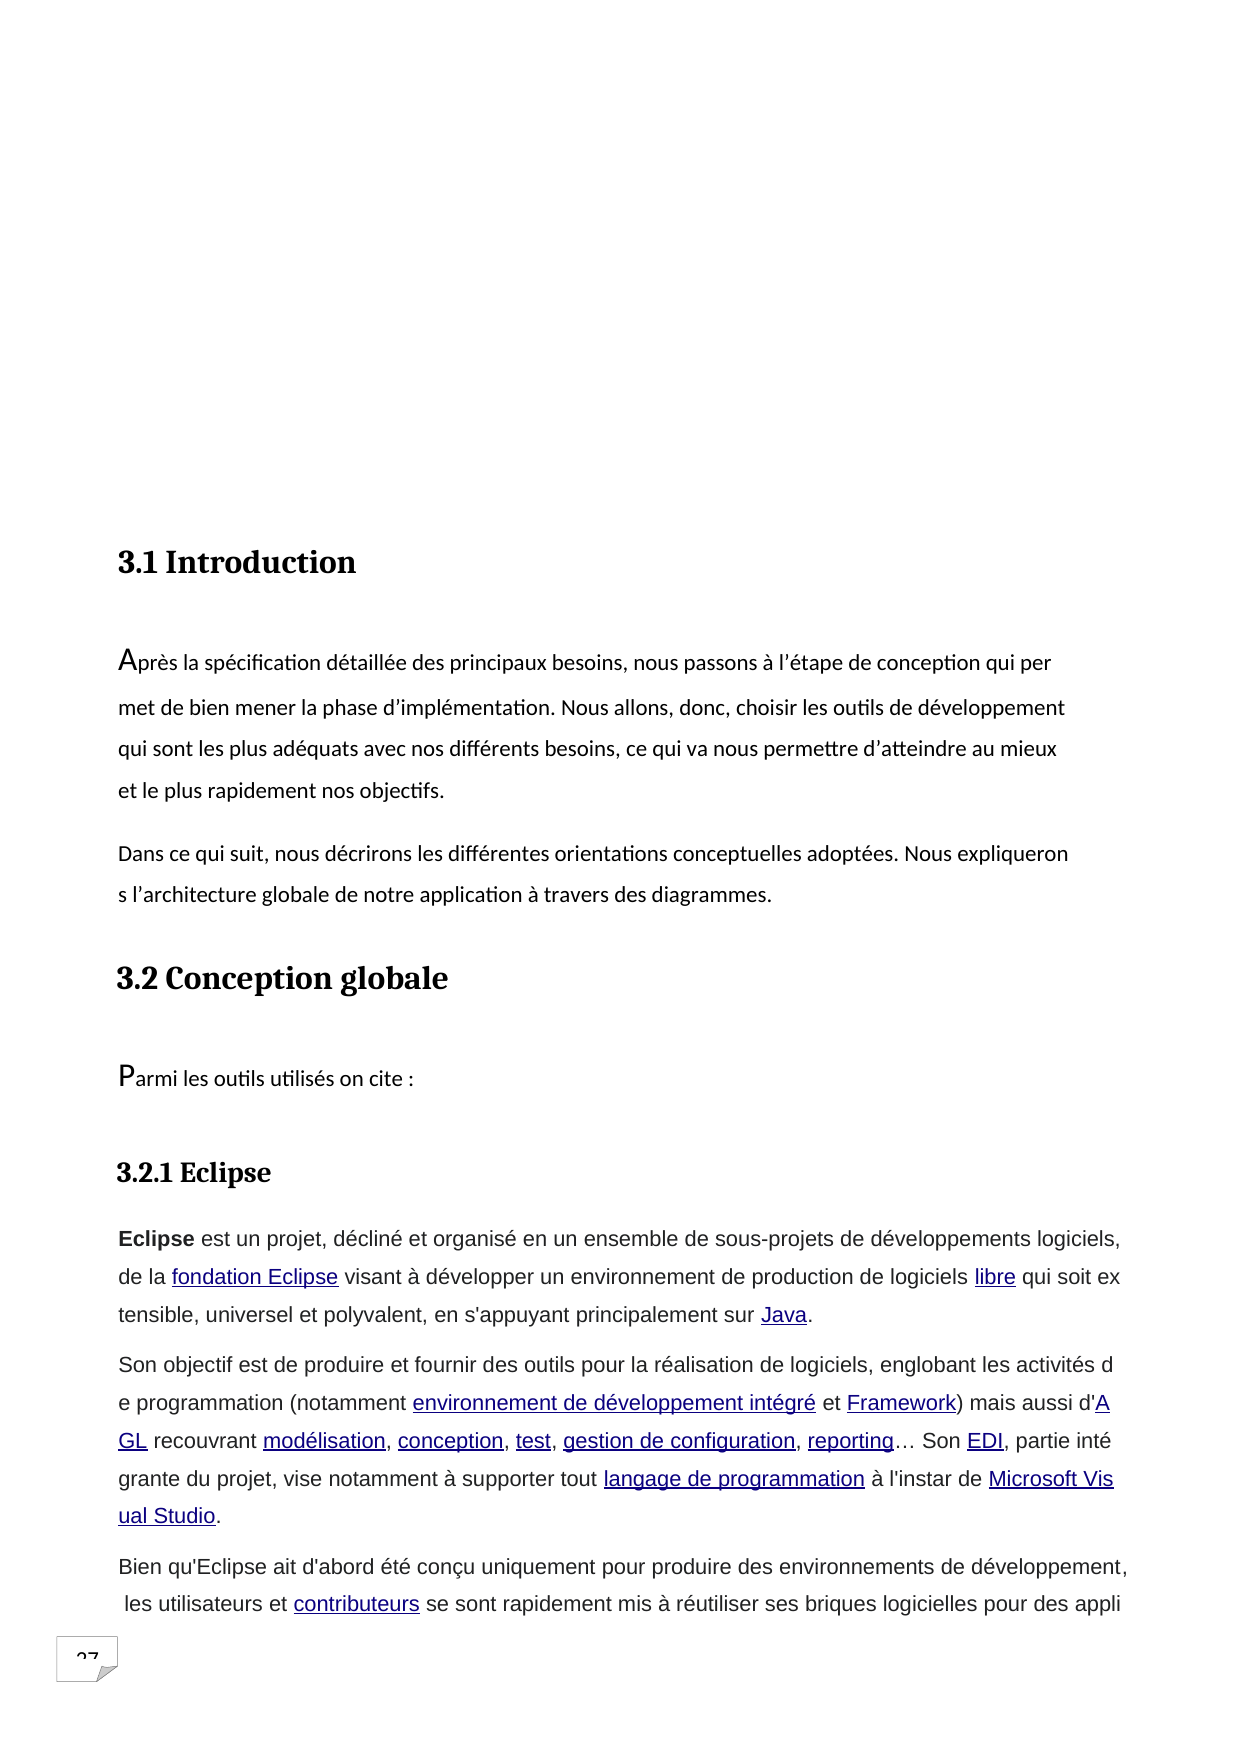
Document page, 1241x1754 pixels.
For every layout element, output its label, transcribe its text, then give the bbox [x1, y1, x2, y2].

text Eclipse est un projet, décliné et organisé en un ensemble de sous-projets de développements logiciels, de la fondation Eclipse visant à développer un environnement de production de logiciels libre qui soit extensible, universel et polyvalent, en s'appuyant principalement sur Java. [118, 1226, 1122, 1327]
subtitle 3.1 Introduction [118, 543, 1122, 582]
subtitle 3.2.1 Eclipse [117, 1156, 1122, 1190]
text Dans ce qui suit, nous décrirons les différentes orientations conceptuelles adoptées. Nous expliquerons l’architecture globale de notre application à travers des diagrammes. [118, 839, 1070, 909]
subtitle 3.2 Conception globale [117, 959, 1122, 998]
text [118, 1553, 1122, 1617]
text Après la spécification détaillée des principaux besoins, nous passons à l’étape de conception qui permet de bien mener la phase d’implémentation. Nous allons, donc, choisir les outils de développement qui sont les plus adéquats avec nos différents besoins, ce qui va nous permettre d’atteindre au mieux et le plus rapidement nos objectifs. [118, 638, 1070, 804]
text Son objectif est de produire et fournir des outils pour la réalisation de logiciels, englobant les activités de programmation (notamment environnement de développement intégré et Framework) mais aussi d'AGL recouvrant modélisation, conception, test, gestion de configuration, reporting… Son EDI, partie intégrante du projet, vise notamment à supporter tout langage de programmation à l'instar de Microsoft Visual Studio. [118, 1352, 1122, 1528]
text Parmi les outils utilisés on cite : [118, 1053, 1070, 1094]
